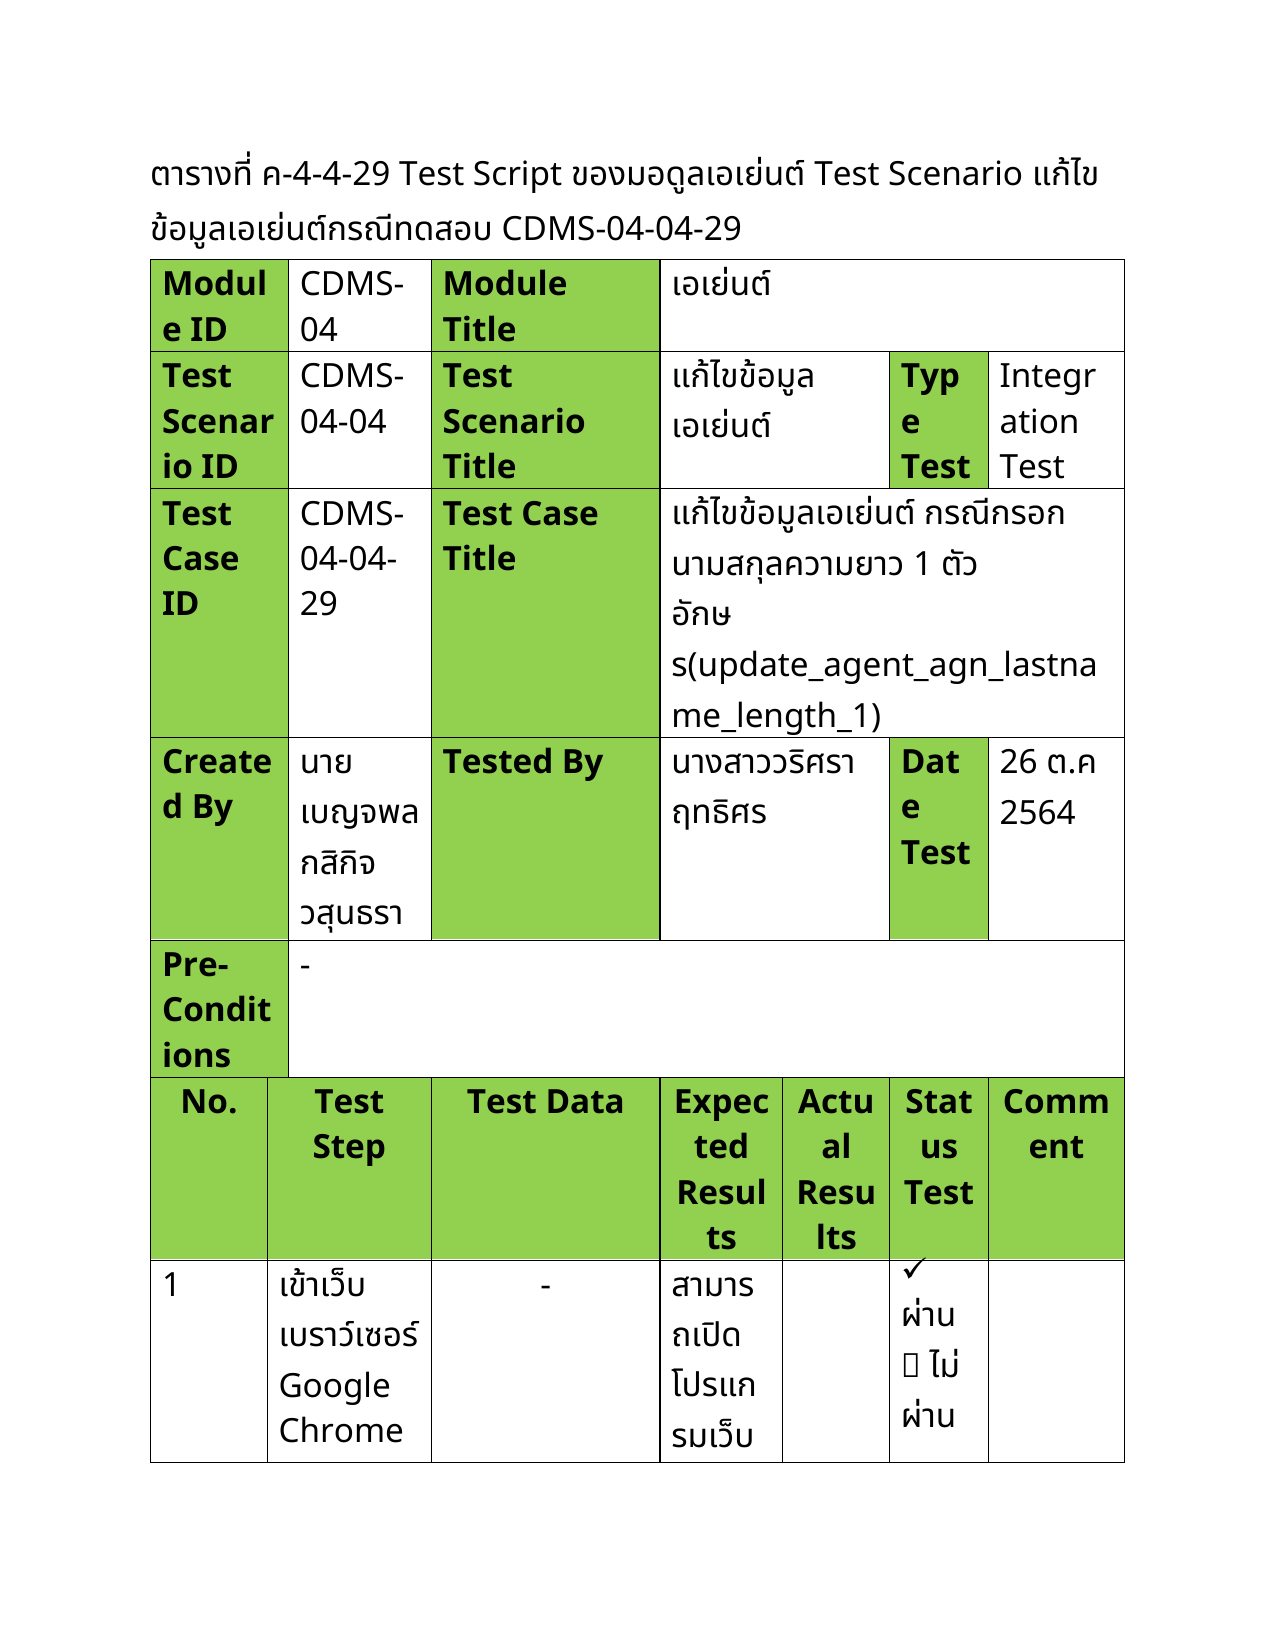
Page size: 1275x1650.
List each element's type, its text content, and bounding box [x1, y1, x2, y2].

table_cell CDMS-04-04 [289, 352, 431, 488]
table_cell นางสาววริศรา ฤทธิศร [661, 738, 889, 939]
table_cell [268, 1261, 431, 1462]
table_cell นายเบญจพล กสิกิจวสุนธรา [289, 738, 431, 939]
table_header เอเย่นต์ [661, 260, 1124, 351]
table_cell Tested By [432, 738, 659, 939]
table_cell Test Data [432, 1078, 659, 1259]
table_cell No. [151, 1078, 267, 1259]
table_header Module Title [432, 260, 659, 351]
table_cell - [432, 1261, 659, 1462]
table_cell Date Test [890, 738, 988, 939]
table_cell [783, 1261, 889, 1462]
table_cell Integration Test [989, 352, 1124, 488]
table_cell - [289, 941, 1124, 1077]
subtitle ตารางที่ ค-4-4-29 Test Script ของมอดูลเอเย่นต์ Test Scenario แก้ไขข้อมูลเอเย่นต์กรณีทดสอบ CDMS-04-04-29 [150, 150, 1125, 255]
table_cell Pre-Conditions [151, 941, 288, 1077]
table_cell Test Scenario ID [151, 352, 288, 488]
table_cell Actual Results [783, 1078, 889, 1259]
table_cell 26 ต.ค 2564 [989, 738, 1124, 939]
table_cell Test Case Title [432, 489, 659, 737]
table_cell Test Step [268, 1078, 431, 1259]
table_cell [989, 1261, 1124, 1462]
table_cell Status Test [890, 1078, 988, 1259]
table_header Module ID [151, 260, 288, 351]
table_cell ผ่าน  ไม่ผ่าน [890, 1261, 988, 1462]
table_cell 1 [151, 1261, 267, 1462]
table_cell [661, 1261, 782, 1462]
table_cell CDMS-04-04-29 [289, 489, 431, 737]
table_cell Created By [151, 738, 288, 939]
table_cell Test Case ID [151, 489, 288, 737]
table_cell แก้ไขข้อมูลเอเย่นต์ [661, 352, 889, 488]
table_header CDMS-04 [289, 260, 431, 351]
table_cell แก้ไขข้อมูลเอเย่นต์ กรณีกรอกนามสกุลความยาว 1 ตัวอักษร(update_agent_agn_lastname_length_1) [661, 489, 1124, 737]
table_cell Test Scenario Title [432, 352, 659, 488]
table_cell Expected Results [661, 1078, 782, 1259]
table_cell Type Test [890, 352, 988, 488]
table_cell Comment [989, 1078, 1124, 1259]
